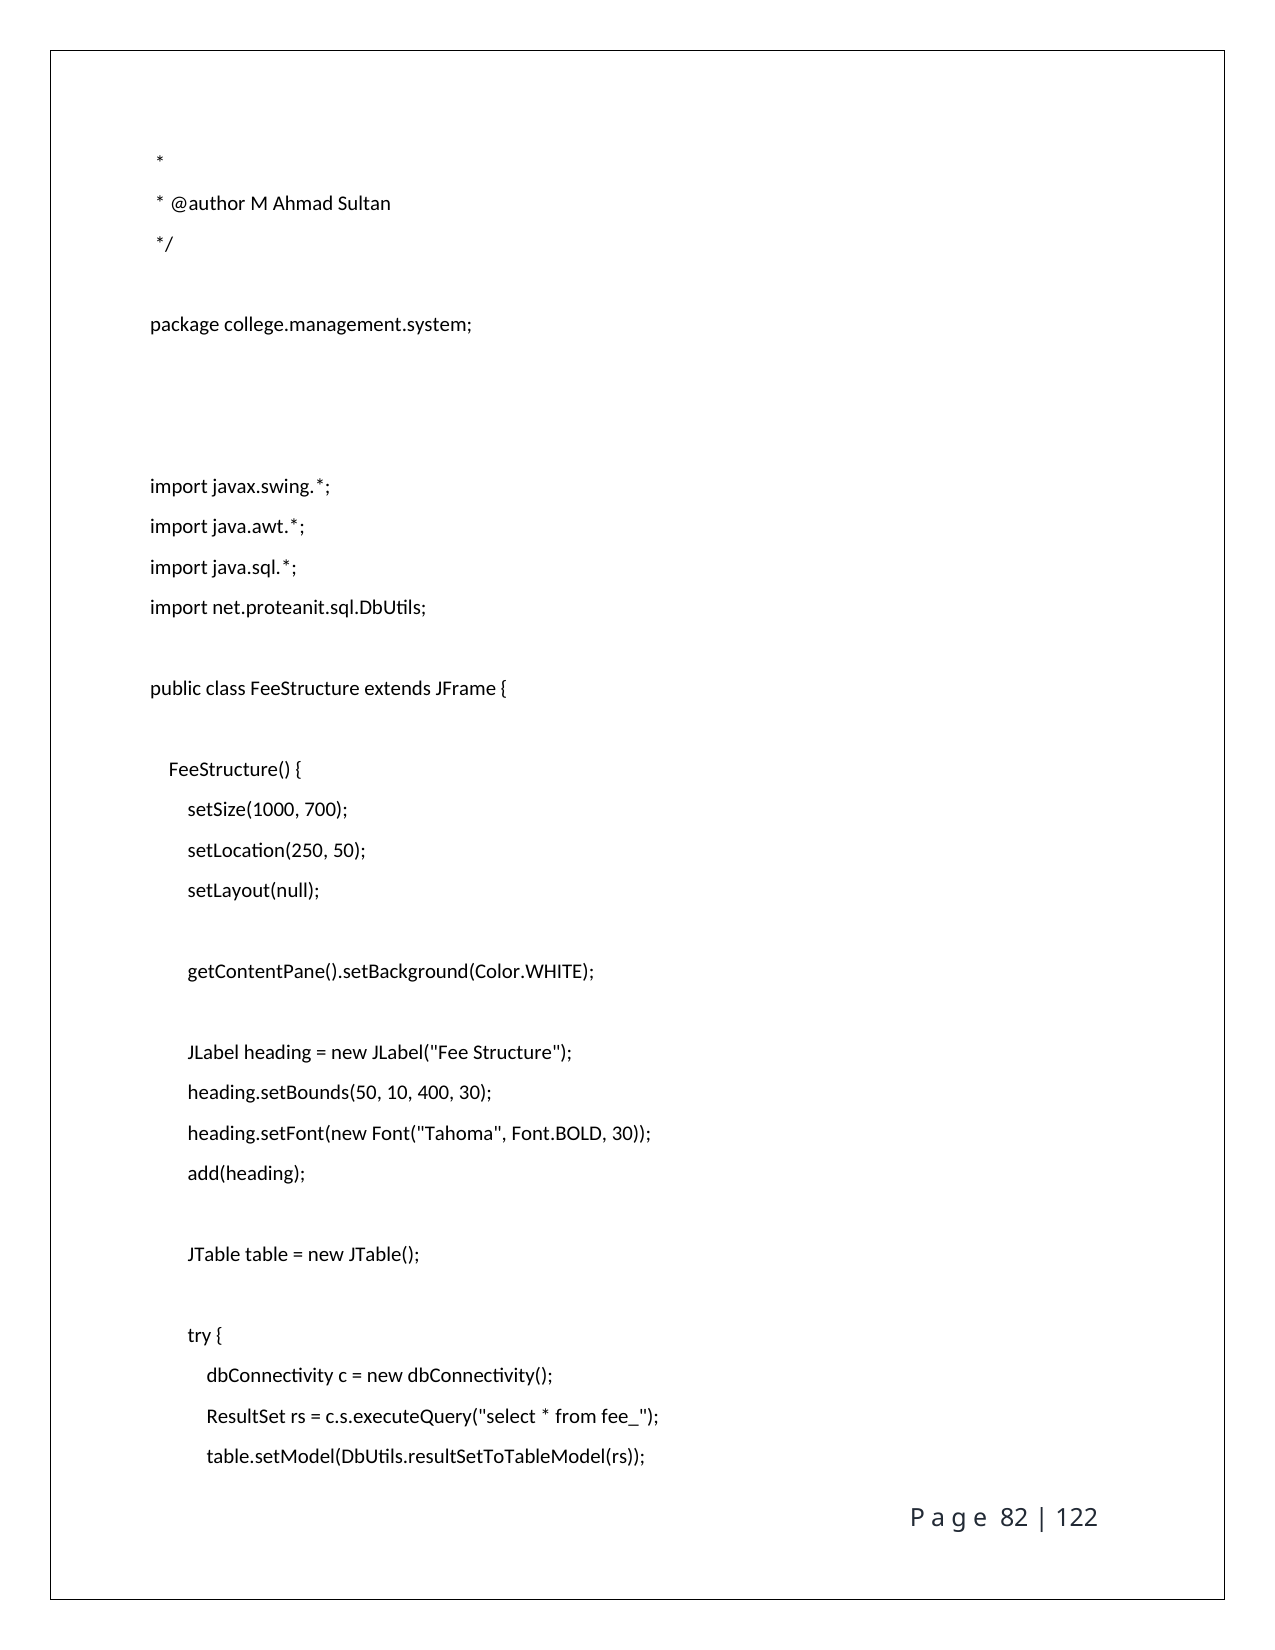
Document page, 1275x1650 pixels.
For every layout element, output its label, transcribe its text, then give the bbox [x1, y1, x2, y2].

text add(heading); [150, 1160, 1125, 1186]
text setSize(1000, 700); [150, 797, 1125, 822]
text JTable table = new JTable(); [150, 1241, 1125, 1267]
text ResultSet rs = c.s.executeQuery("select * from fee_"); [150, 1403, 1125, 1428]
text table.setModel(DbUtils.resultSetToTableModel(rs)); [150, 1443, 1125, 1469]
text setLocation(250, 50); [150, 837, 1125, 862]
text */ [150, 231, 1125, 256]
text import javax.swing.*; [150, 473, 1125, 499]
text import net.proteanit.sql.DbUtils; [150, 594, 1125, 620]
text import java.sql.*; [150, 554, 1125, 579]
text import java.awt.*; [150, 514, 1125, 539]
text getContentPane().setBackground(Color.WHITE); [150, 958, 1125, 984]
text try { [150, 1322, 1125, 1347]
text setLayout(null); [150, 877, 1125, 903]
text FeeStructure() { [150, 756, 1125, 782]
text JLabel heading = new JLabel("Fee Structure"); [150, 1039, 1125, 1064]
text package college.management.system; [150, 312, 1125, 337]
text dbConnectivity c = new dbConnectivity(); [150, 1362, 1125, 1388]
text heading.setFont(new Font("Tahoma", Font.BOLD, 30)); [150, 1120, 1125, 1145]
text public class FeeStructure extends JFrame { [150, 675, 1125, 701]
text * [150, 150, 1125, 175]
text heading.setBounds(50, 10, 400, 30); [150, 1079, 1125, 1105]
text * @author M Ahmad Sultan [150, 190, 1125, 216]
